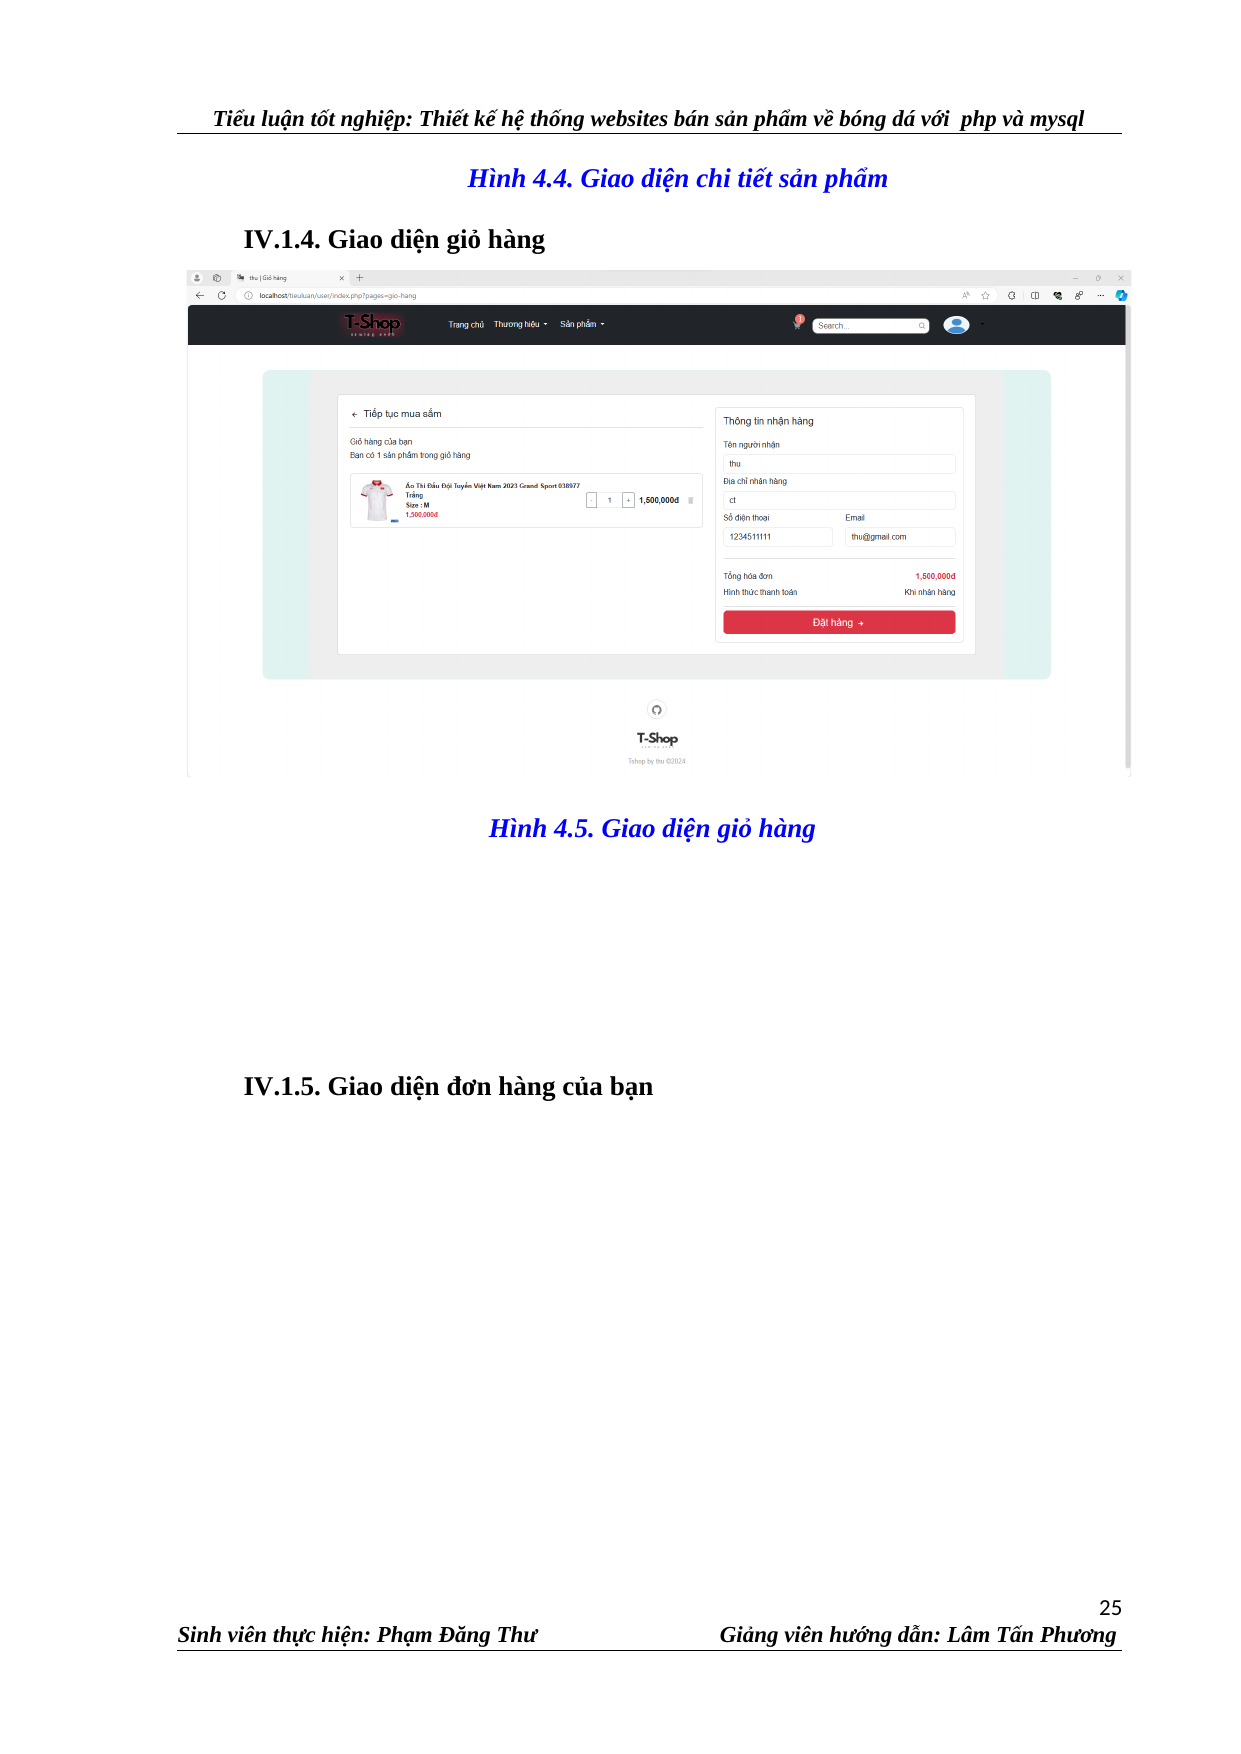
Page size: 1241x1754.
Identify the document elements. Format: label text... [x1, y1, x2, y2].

text IV.1.5. Giao diện đơn hàng của bạn [206, 1070, 1122, 1101]
text Hình 4.4. Giao diện chi tiết sản phẩm [177, 162, 1122, 194]
picture [186, 270, 1132, 777]
text IV.1.4. Giao diện giỏ hàng [206, 223, 1122, 254]
subtitle Hình 4.5. Giao diện giỏ hàng [488, 812, 818, 843]
